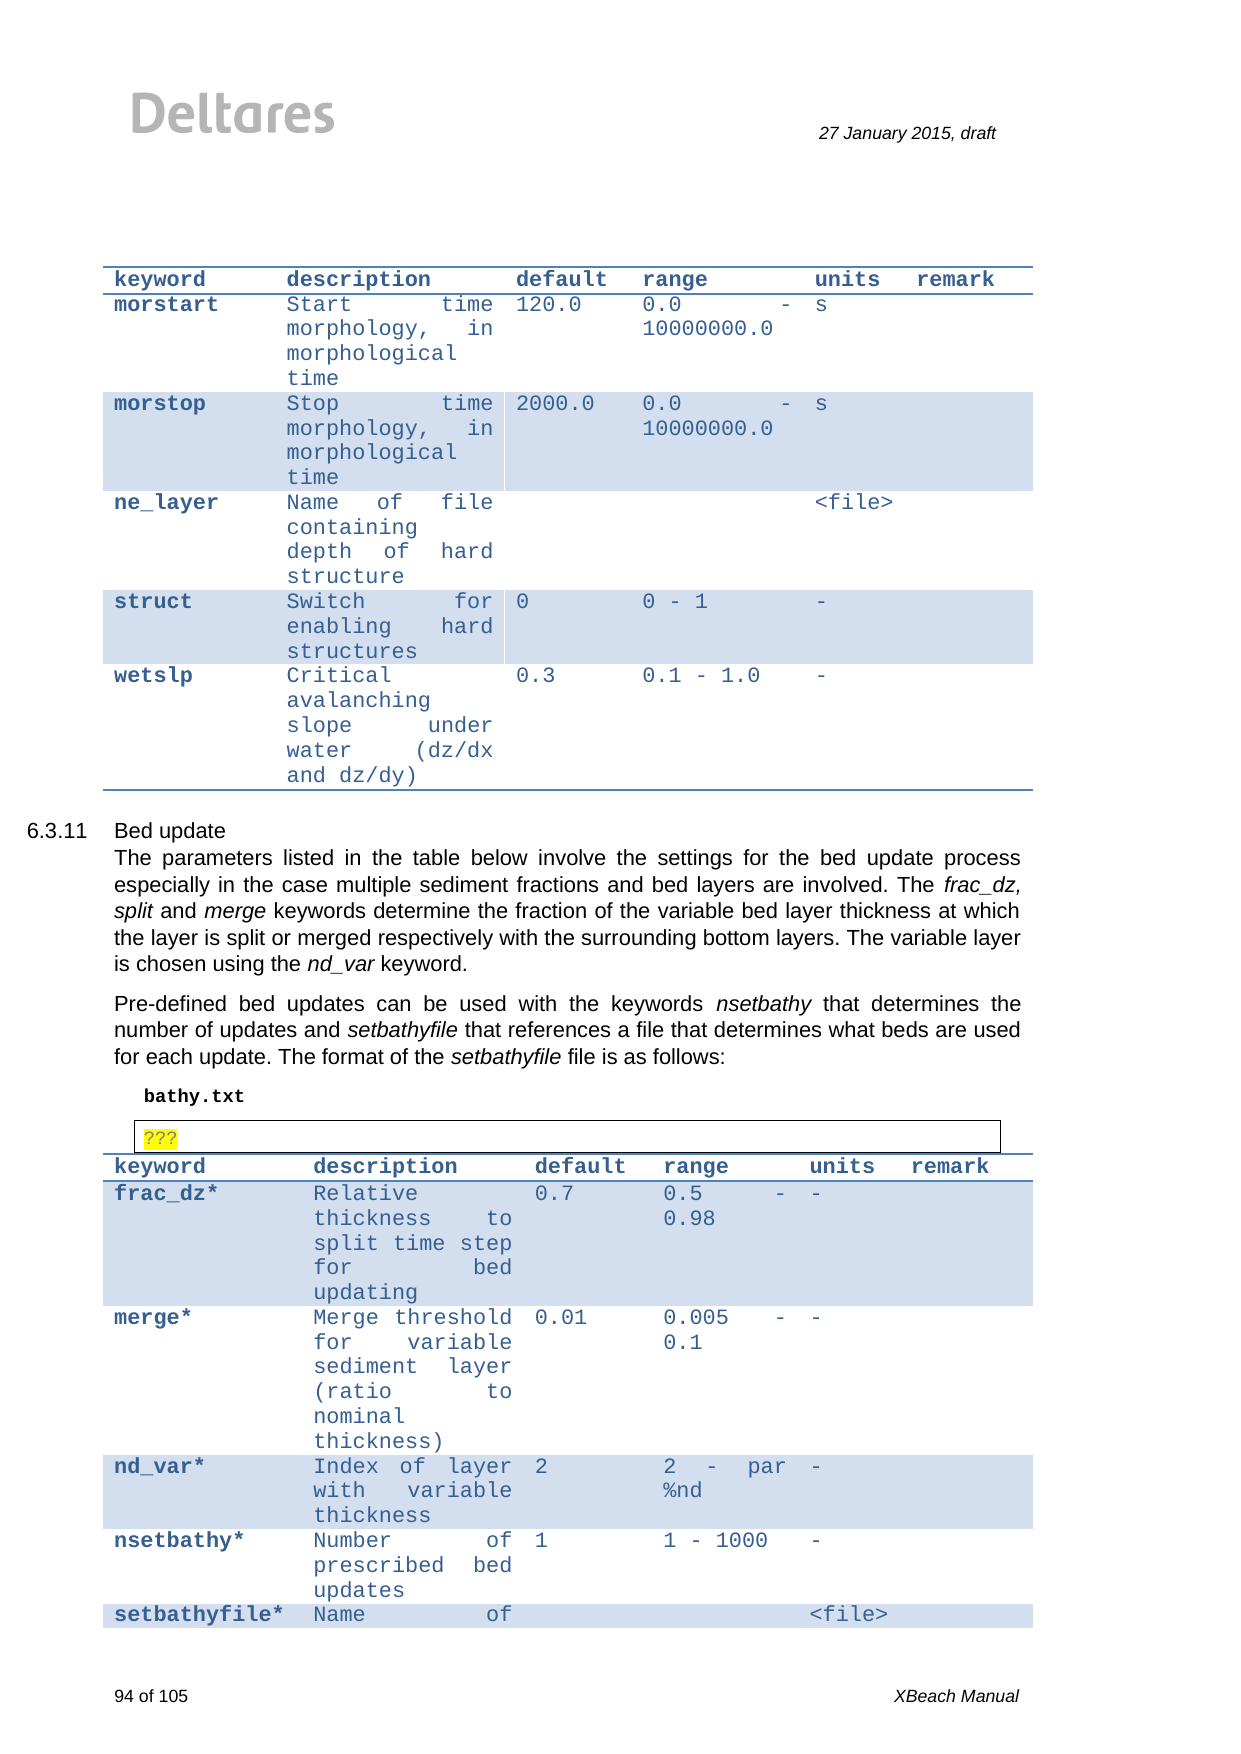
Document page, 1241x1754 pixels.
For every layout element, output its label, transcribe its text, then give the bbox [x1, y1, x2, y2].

text ??? [135, 1121, 1000, 1152]
picture [132, 75, 334, 133]
text bathy.txt [143, 1081, 992, 1108]
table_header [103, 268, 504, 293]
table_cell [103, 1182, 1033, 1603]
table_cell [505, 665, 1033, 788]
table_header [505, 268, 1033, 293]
subtitle Bed update [87, 817, 1022, 844]
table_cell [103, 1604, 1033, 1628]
text The parameters listed in the table below involve the settings for the bed update process especially in the case multiple sediment fractions and bed layers are involved. The frac_dz, split and merge keywords determine the fraction of the variable bed layer thickness at which the layer is split or merged respectively with the surrounding bottom layers. The variable layer is chosen using the nd_var keyword. [114, 844, 1022, 977]
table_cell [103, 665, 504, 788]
text Pre-defined bed updates can be used with the keywords nsetbathy that determines the number of updates and setbathyfile that references a file that determines what beds are used for each update. The format of the setbathyfile file is as follows: [114, 989, 1022, 1069]
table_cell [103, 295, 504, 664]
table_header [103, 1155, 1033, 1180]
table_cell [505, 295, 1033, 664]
